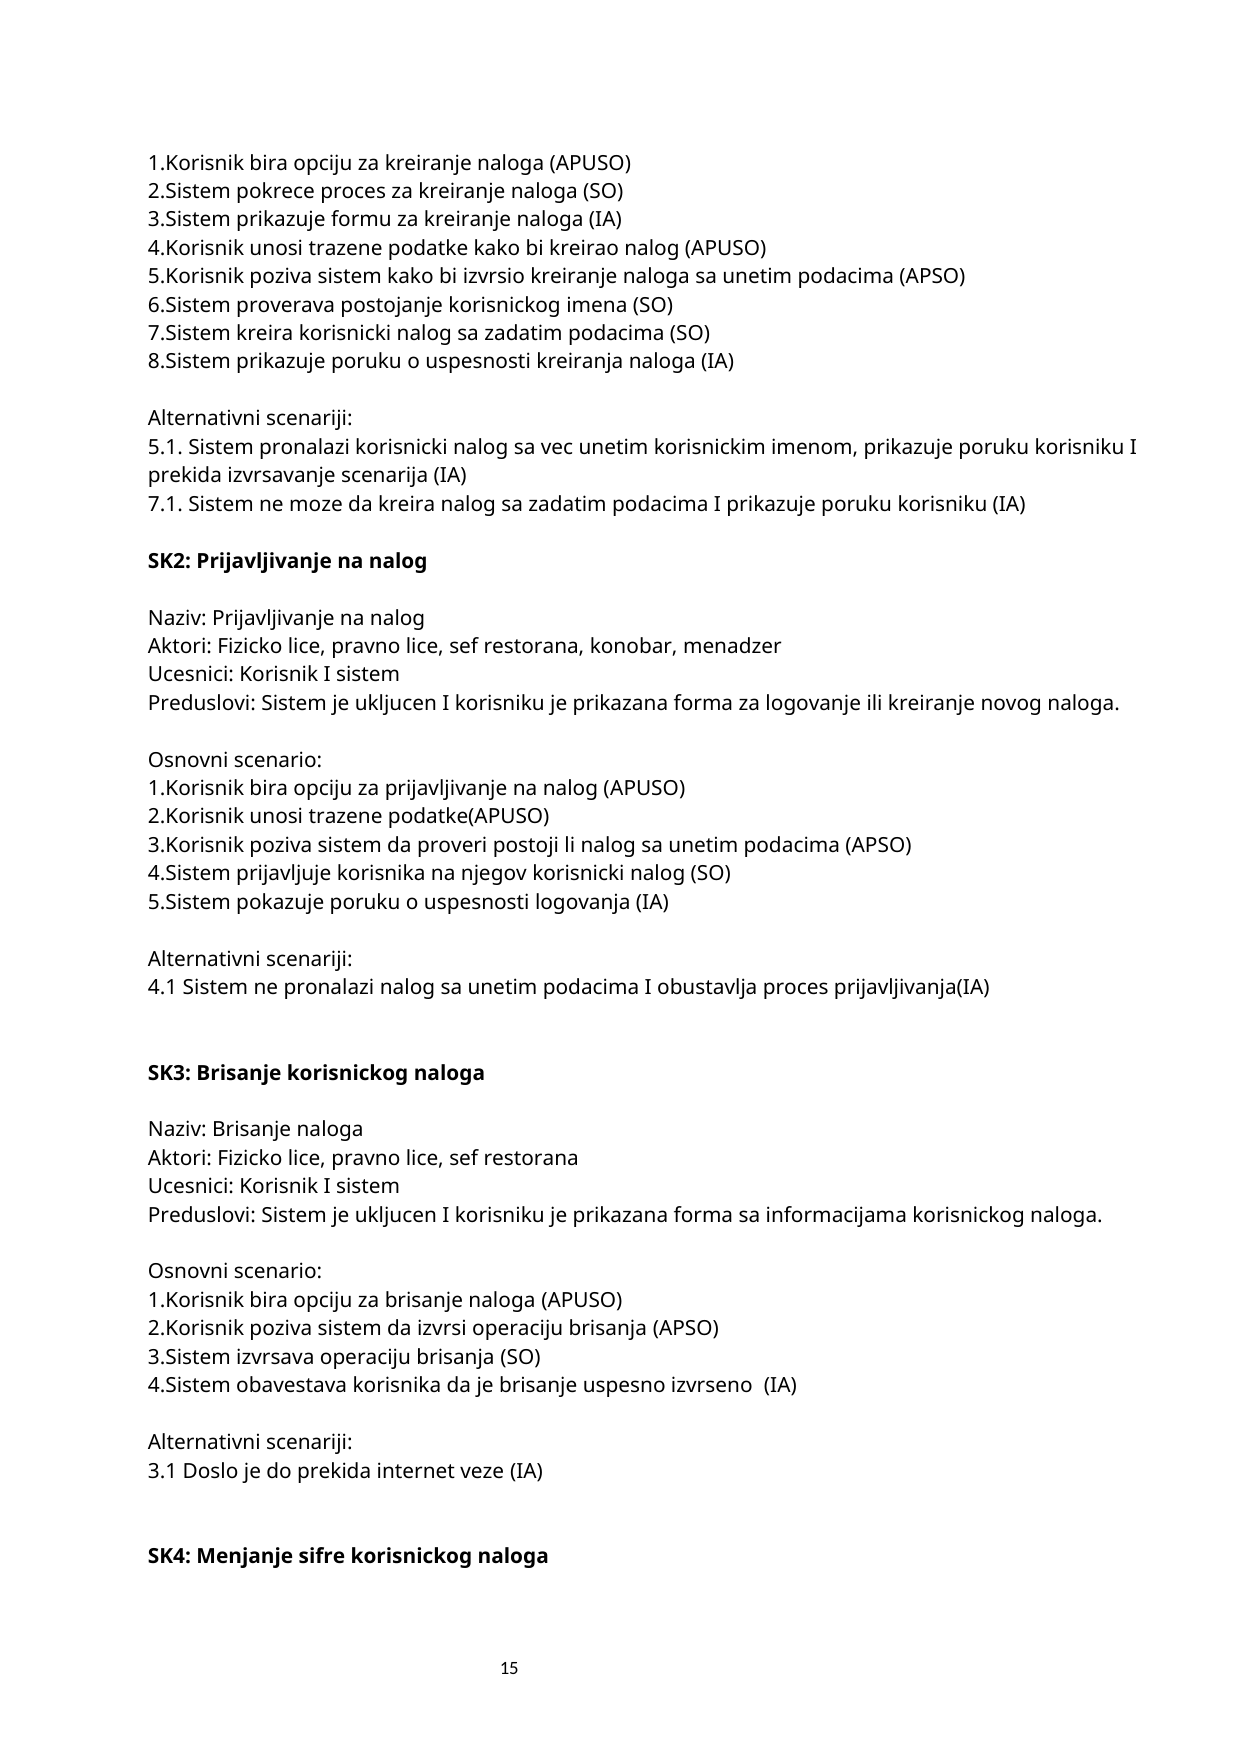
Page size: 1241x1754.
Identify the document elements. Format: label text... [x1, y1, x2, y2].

text 3.Sistem izvrsava operaciju brisanja (SO) [148, 1342, 1152, 1370]
text 2.Korisnik unosi trazene podatke(APUSO) [148, 802, 1152, 830]
text 1.Korisnik bira opciju za brisanje naloga (APUSO) [148, 1285, 1152, 1313]
text Osnovni scenario: [148, 1257, 1152, 1285]
text SK2: Prijavljivanje na nalog [148, 546, 1152, 574]
text Naziv: Prijavljivanje na nalog [148, 603, 1152, 631]
text 6.Sistem proverava postojanje korisnickog imena (SO) [148, 290, 1152, 318]
text 5.1. Sistem pronalazi korisnicki nalog sa vec unetim korisnickim imenom, prikazuje poruku korisniku I prekida izvrsavanje scenarija (IA) [148, 432, 1152, 489]
text Ucesnici: Korisnik I sistem [148, 1171, 1152, 1200]
text 2.Korisnik poziva sistem da izvrsi operaciju brisanja (APSO) [148, 1313, 1152, 1342]
text Preduslovi: Sistem je ukljucen I korisniku je prikazana forma sa informacijama korisnickog naloga. [148, 1200, 1152, 1228]
text 5.Sistem pokazuje poruku o uspesnosti logovanja (IA) [148, 887, 1152, 915]
text 7.Sistem kreira korisnicki nalog sa zadatim podacima (SO) [148, 318, 1152, 347]
text SK4: Menjanje sifre korisnickog naloga [148, 1541, 1152, 1569]
text Aktori: Fizicko lice, pravno lice, sef restorana [148, 1143, 1152, 1171]
text Preduslovi: Sistem je ukljucen I korisniku je prikazana forma za logovanje ili kreiranje novog naloga. [148, 688, 1152, 716]
text 3.Sistem prikazuje formu za kreiranje naloga (IA) [148, 204, 1152, 233]
text Alternativni scenariji: [148, 1427, 1152, 1456]
text Alternativni scenariji: [148, 403, 1152, 432]
text 4.1 Sistem ne pronalazi nalog sa unetim podacima I obustavlja proces prijavljivanja(IA) [148, 972, 1152, 1001]
text 4.Sistem prijavljuje korisnika na njegov korisnicki nalog (SO) [148, 858, 1152, 887]
text 5.Korisnik poziva sistem kako bi izvrsio kreiranje naloga sa unetim podacima (APSO) [148, 261, 1152, 290]
text 1.Korisnik bira opciju za kreiranje naloga (APUSO) [148, 148, 1152, 176]
text Osnovni scenario: [148, 745, 1152, 773]
text Alternativni scenariji: [148, 944, 1152, 972]
text 4.Korisnik unosi trazene podatke kako bi kreirao nalog (APUSO) [148, 233, 1152, 261]
text 8.Sistem prikazuje poruku o uspesnosti kreiranja naloga (IA) [148, 347, 1152, 375]
text Naziv: Brisanje naloga [148, 1114, 1152, 1143]
text Ucesnici: Korisnik I sistem [148, 659, 1152, 688]
text 7.1. Sistem ne moze da kreira nalog sa zadatim podacima I prikazuje poruku korisniku (IA) [148, 489, 1152, 517]
text Aktori: Fizicko lice, pravno lice, sef restorana, konobar, menadzer [148, 631, 1152, 659]
text 1.Korisnik bira opciju za prijavljivanje na nalog (APUSO) [148, 773, 1152, 802]
text 3.Korisnik poziva sistem da proveri postoji li nalog sa unetim podacima (APSO) [148, 830, 1152, 858]
text 4.Sistem obavestava korisnika da je brisanje uspesno izvrseno (IA) [148, 1370, 1152, 1399]
text 2.Sistem pokrece proces za kreiranje naloga (SO) [148, 176, 1152, 204]
text SK3: Brisanje korisnickog naloga [148, 1058, 1152, 1086]
text 3.1 Doslo je do prekida internet veze (IA) [148, 1456, 1152, 1484]
